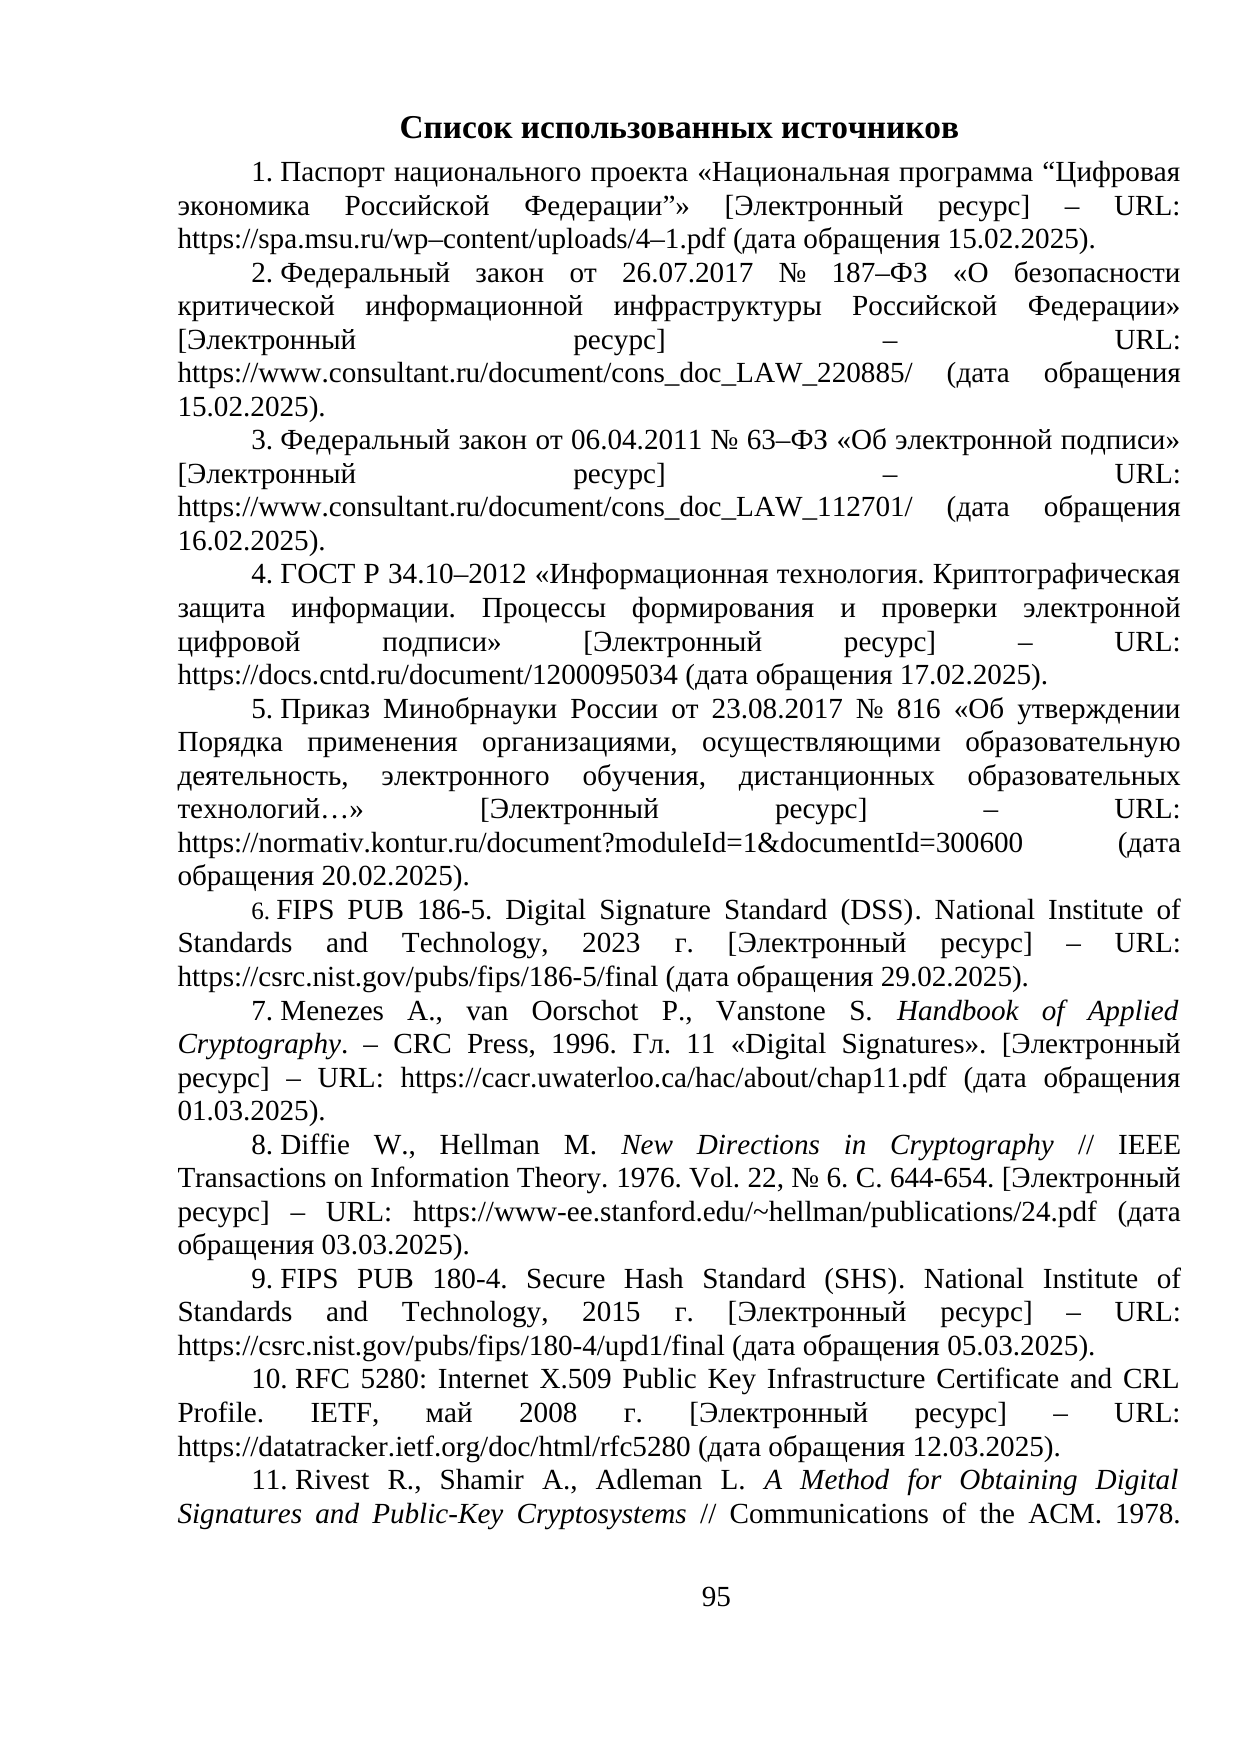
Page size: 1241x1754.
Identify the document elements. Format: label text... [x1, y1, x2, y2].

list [177, 1462, 1181, 1529]
list Федеральный закон от 26.07.2017 № 187–ФЗ «О безопасности критической информационной инфраструктуры Российской Федерации» [Электронный ресурс] – URL: https://www.consultant.ru/document/cons_doc_LAW_220885/ (дата обращения 15.02.2025). [177, 255, 1181, 422]
list FIPS PUB 180-4. Secure Hash Standard (SHS). National Institute of Standards and Technology, 2015 г. [Электронный ресурс] – URL: https://csrc.nist.gov/pubs/fips/180-4/upd1/final (дата обращения 05.03.2025). [177, 1261, 1181, 1362]
list Menezes A., van Oorschot P., Vanstone S. Handbook of Applied Cryptography. – CRC Press, 1996. Гл. 11 «Digital Signatures». [Электронный ресурс] – URL: https://cacr.uwaterloo.ca/hac/about/chap11.pdf (дата обращения 01.03.2025). [177, 993, 1181, 1127]
list Diffie W., Hellman M. New Directions in Cryptography // IEEE Transactions on Information Theory. 1976. Vol. 22, № 6. С. 644-654. [Электронный ресурс] – URL: https://www-ee.stanford.edu/~hellman/publications/24.pdf (дата обращения 03.03.2025). [177, 1127, 1181, 1261]
list FIPS PUB 186-5. Digital Signature Standard (DSS). National Institute of Standards and Technology, 2023 г. [Электронный ресурс] – URL: https://csrc.nist.gov/pubs/fips/186-5/final (дата обращения 29.02.2025). [177, 892, 1181, 993]
list RFC 5280: Internet X.509 Public Key Infrastructure Certificate and CRL Profile. IETF, май 2008 г. [Электронный ресурс] – URL: https://datatracker.ietf.org/doc/html/rfc5280 (дата обращения 12.03.2025). [177, 1362, 1181, 1462]
text Список использованных источников [177, 107, 1181, 146]
list ГОСТ Р 34.10–2012 «Информационная технология. Криптографическая защита информации. Процессы формирования и проверки электронной цифровой подписи» [Электронный ресурс] – URL: https://docs.cntd.ru/document/1200095034 (дата обращения 17.02.2025). [177, 557, 1181, 691]
list Федеральный закон от 06.04.2011 № 63–ФЗ «Об электронной подписи» [Электронный ресурс] – URL: https://www.consultant.ru/document/cons_doc_LAW_112701/ (дата обращения 16.02.2025). [177, 422, 1181, 557]
list Приказ Минобрнауки России от 23.08.2017 № 816 «Об утверждении Порядка применения организациями, осуществляющими образовательную деятельность, электронного обучения, дистанционных образовательных технологий…» [Электронный ресурс] – URL: https://normativ.kontur.ru/document?moduleId=1&documentId=300600 (дата обращения 20.02.2025). [177, 691, 1181, 892]
list Паспорт национального проекта «Национальная программа “Цифровая экономика Российской Федерации”» [Электронный ресурс] – URL: https://spa.msu.ru/wp–content/uploads/4–1.pdf (дата обращения 15.02.2025). [177, 154, 1181, 255]
